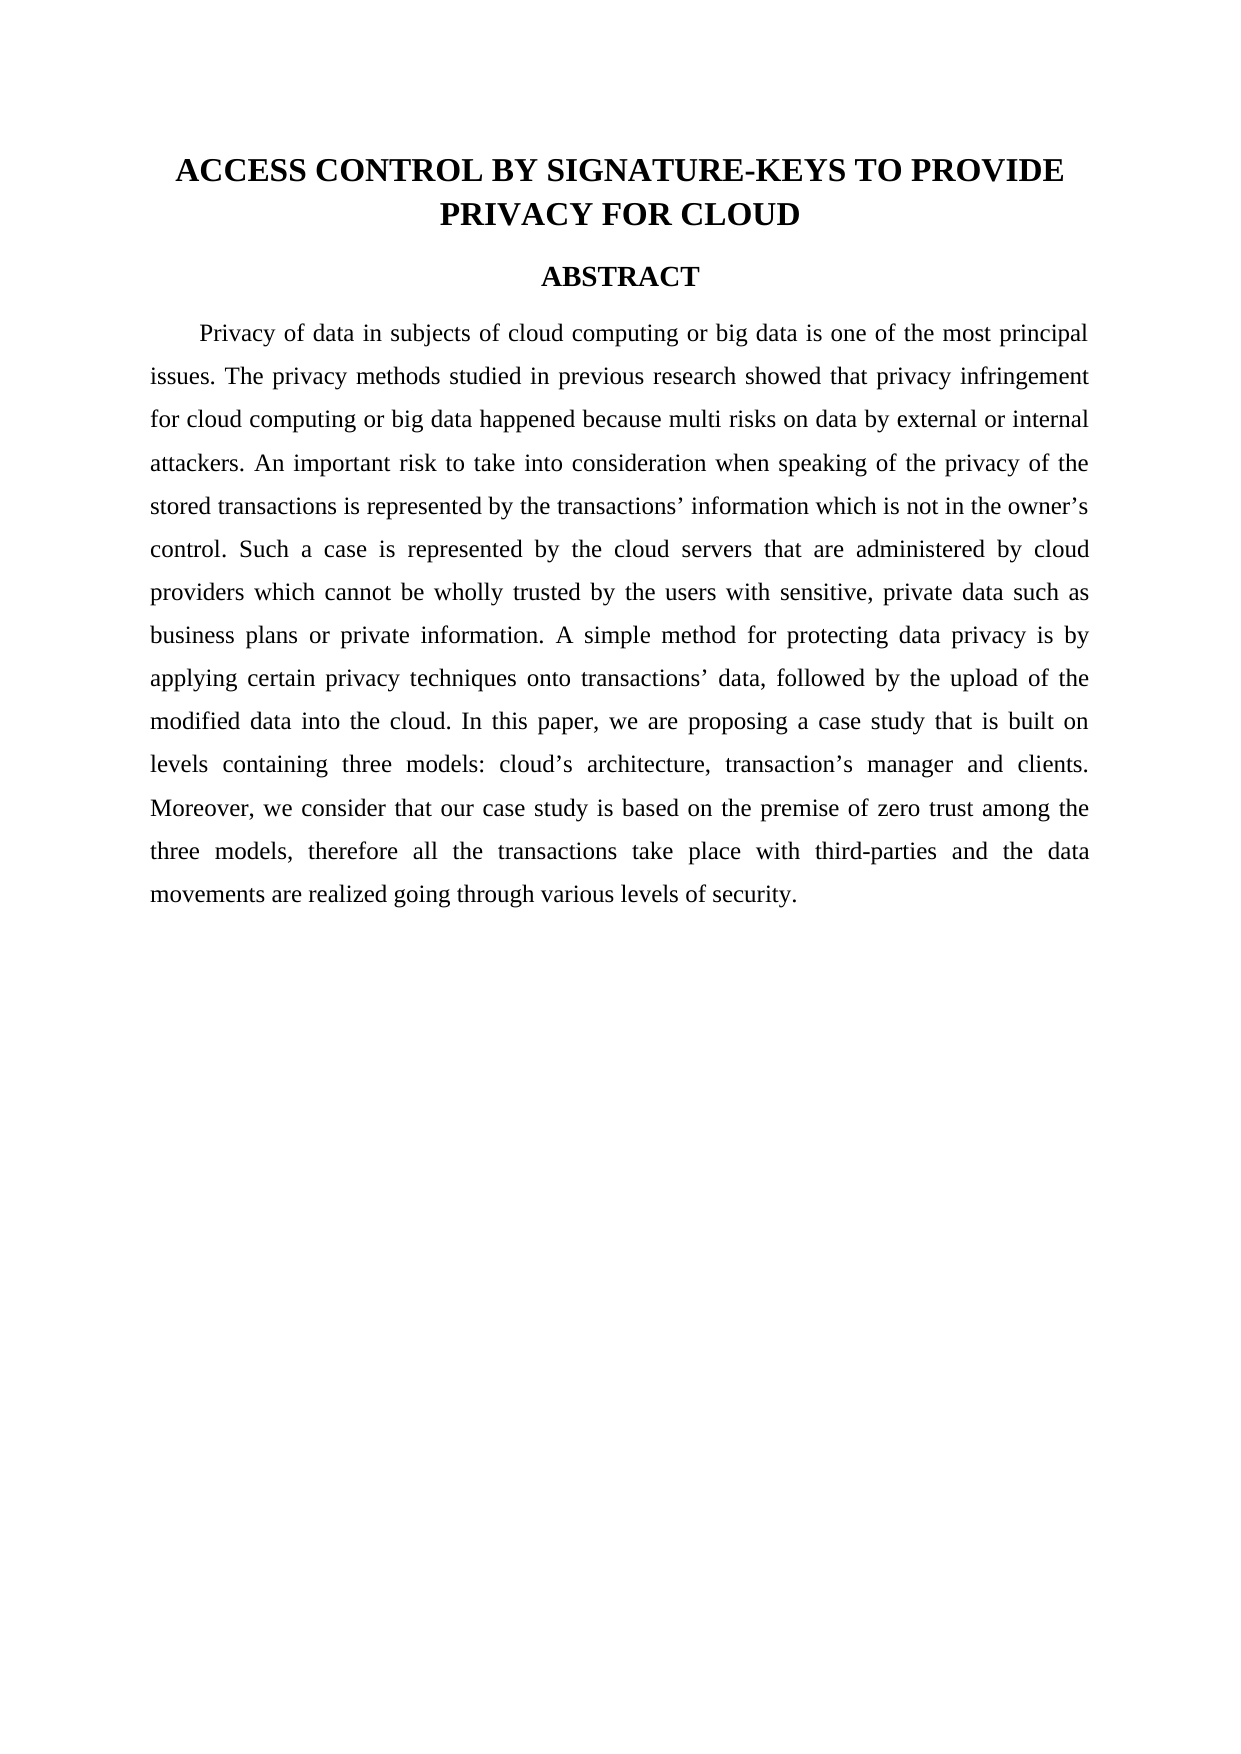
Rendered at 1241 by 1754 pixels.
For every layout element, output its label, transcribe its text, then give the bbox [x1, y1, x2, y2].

text ABSTRACT [150, 259, 1090, 292]
text ACCESS CONTROL BY SIGNATURE-KEYS TO PROVIDE PRIVACY FOR CLOUD [150, 150, 1090, 232]
text Privacy of data in subjects of cloud computing or big data is one of the most principal issues. The privacy methods studied in previous research showed that privacy infringement for cloud computing or big data happened because multi risks on data by external or internal attackers. An important risk to take into consideration when speaking of the privacy of the stored transactions is represented by the transactions’ information which is not in the owner’s control. Such a case is represented by the cloud servers that are administered by cloud providers which cannot be wholly trusted by the users with sensitive, private data such as business plans or private information. A simple method for protecting data privacy is by applying certain privacy techniques onto transactions’ data, followed by the upload of the modified data into the cloud. In this paper, we are proposing a case study that is built on levels containing three models: cloud’s architecture, transaction’s manager and clients. Moreover, we consider that our case study is based on the premise of zero trust among the three models, therefore all the transactions take place with third-parties and the data movements are realized going through various levels of security. [150, 318, 1090, 908]
